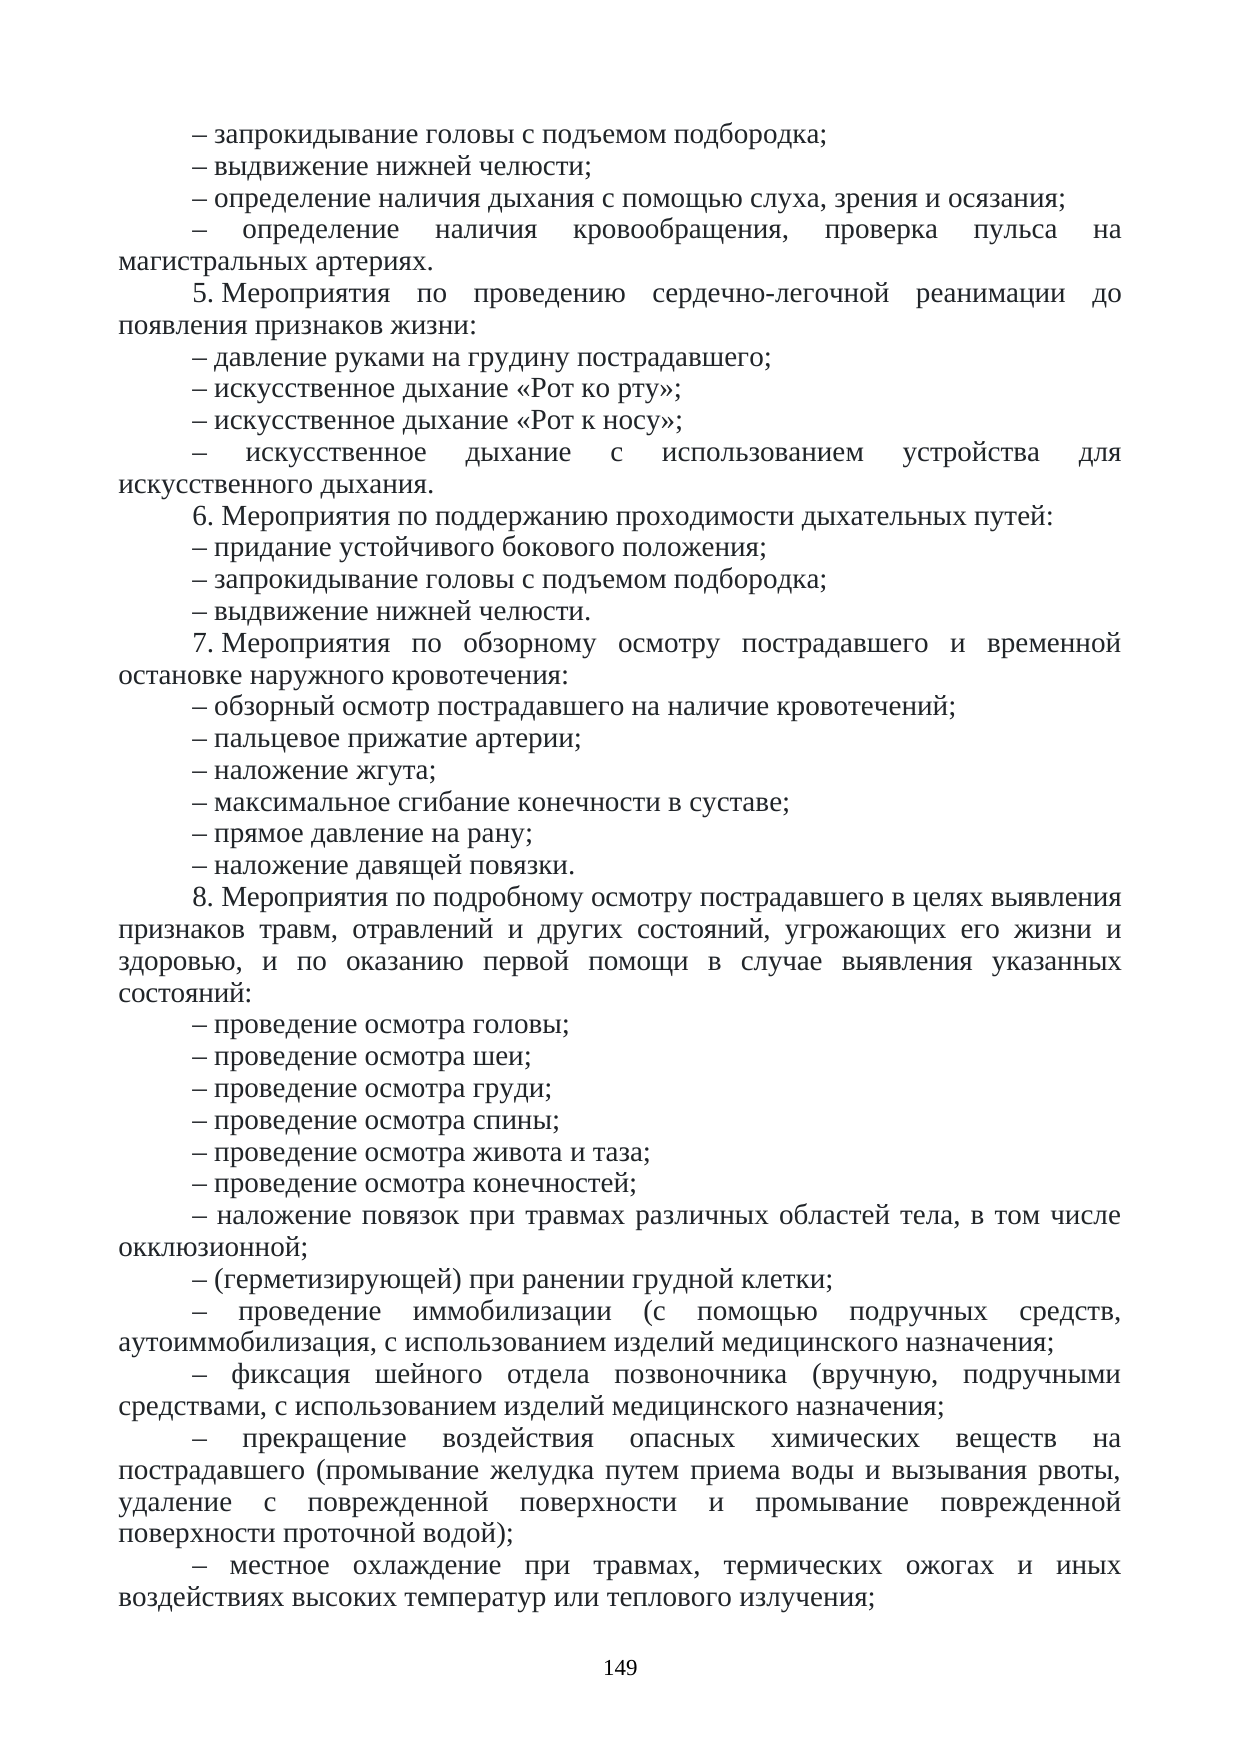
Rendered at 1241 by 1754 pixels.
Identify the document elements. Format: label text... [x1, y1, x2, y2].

text – определение наличия кровообращения, проверка пульса на магистральных артериях. [118, 213, 1122, 277]
text – запрокидывание головы с подъемом подбородка; [118, 118, 1122, 150]
text 5. Мероприятия по проведению сердечно-легочной реанимации до появления признаков жизни: [118, 277, 1122, 341]
text – прекращение воздействия опасных химических веществ на пострадавшего (промывание желудка путем приема воды и вызывания рвоты, удаление с поврежденной поверхности и промывание поврежденной поверхности проточной водой); [118, 1422, 1122, 1549]
text – (герметизирующей) при ранении грудной клетки; [118, 1263, 1122, 1294]
text 6. Мероприятия по поддержанию проходимости дыхательных путей: [118, 500, 1122, 531]
text – придание устойчивого бокового положения; [118, 531, 1122, 563]
text 7. Мероприятия по обзорному осмотру пострадавшего и временной остановке наружного кровотечения: [118, 627, 1122, 690]
text – наложение давящей повязки. [118, 849, 1122, 881]
text – наложение жгута; [118, 754, 1122, 786]
text – максимальное сгибание конечности в суставе; [118, 786, 1122, 817]
text – выдвижение нижней челюсти; [118, 150, 1122, 182]
text – проведение осмотра конечностей; [118, 1167, 1122, 1199]
text – наложение повязок при травмах различных областей тела, в том числе окклюзионной; [118, 1199, 1122, 1263]
text – проведение осмотра живота и таза; [118, 1136, 1122, 1167]
text – искусственное дыхание «Рот к носу»; [118, 404, 1122, 436]
text – выдвижение нижней челюсти. [118, 595, 1122, 627]
text – фиксация шейного отдела позвоночника (вручную, подручными средствами, с использованием изделий медицинского назначения; [118, 1358, 1122, 1422]
text – проведение осмотра шеи; [118, 1040, 1122, 1072]
text – местное охлаждение при травмах, термических ожогах и иных воздействиях высоких температур или теплового излучения; [118, 1549, 1122, 1613]
text – проведение иммобилизации (с помощью подручных средств, аутоиммобилизация, с использованием изделий медицинского назначения; [118, 1294, 1122, 1358]
text – пальцевое прижатие артерии; [118, 722, 1122, 754]
text – прямое давление на рану; [118, 817, 1122, 849]
text – обзорный осмотр пострадавшего на наличие кровотечений; [118, 690, 1122, 722]
text 8. Мероприятия по подробному осмотру пострадавшего в целях выявления признаков травм, отравлений и других состояний, угрожающих его жизни и здоровью, и по оказанию первой помощи в случае выявления указанных состояний: [118, 881, 1122, 1008]
text – искусственное дыхание с использованием устройства для искусственного дыхания. [118, 436, 1122, 500]
text – проведение осмотра спины; [118, 1104, 1122, 1136]
text – запрокидывание головы с подъемом подбородка; [118, 563, 1122, 595]
text – определение наличия дыхания с помощью слуха, зрения и осязания; [118, 182, 1122, 213]
text – проведение осмотра головы; [118, 1008, 1122, 1040]
text – искусственное дыхание «Рот ко рту»; [118, 372, 1122, 404]
text – проведение осмотра груди; [118, 1072, 1122, 1104]
text – давление руками на грудину пострадавшего; [118, 341, 1122, 372]
